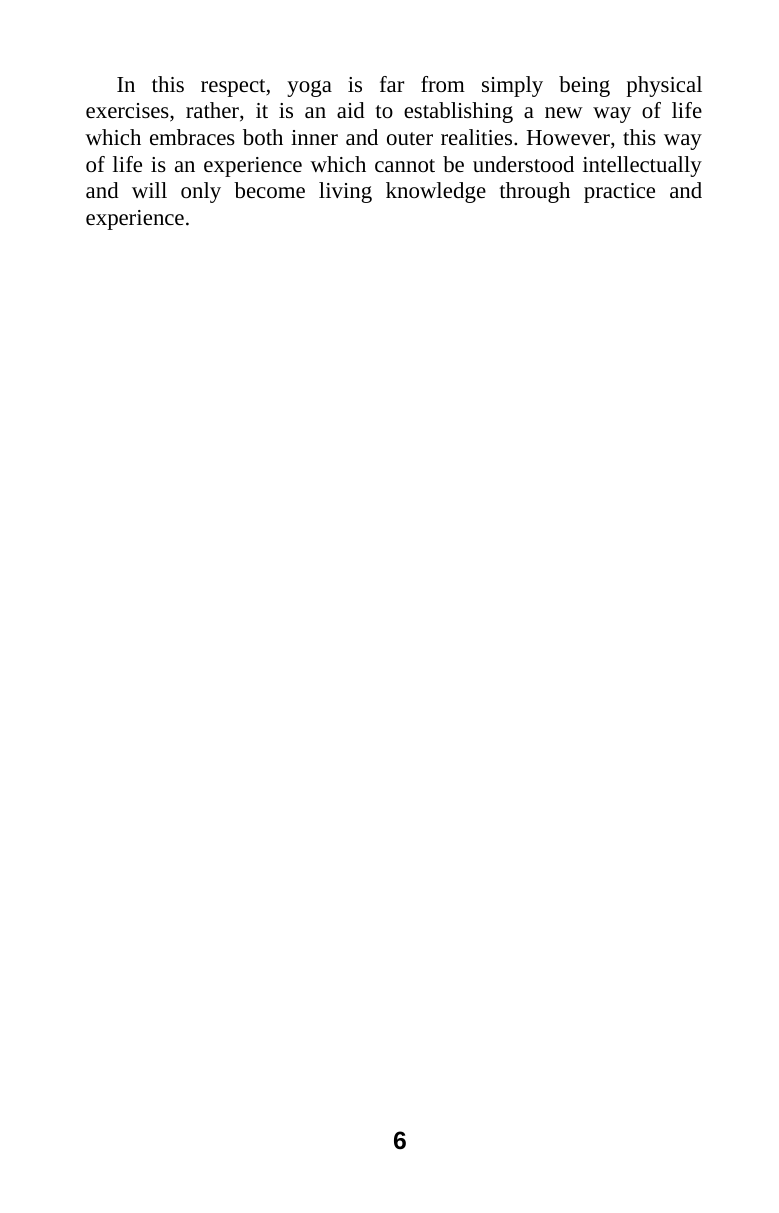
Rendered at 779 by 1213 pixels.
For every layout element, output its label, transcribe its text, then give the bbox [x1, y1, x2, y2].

text In this respect, yoga is far from simply being physical exercises, rather, it is an aid to establishing a new way of life which embraces both inner and outer realities. However, this way of life is an experience which cannot be understood intellectually and will only become living knowledge through practice and experience. [85, 71, 703, 230]
text 6 [86, 1126, 713, 1154]
